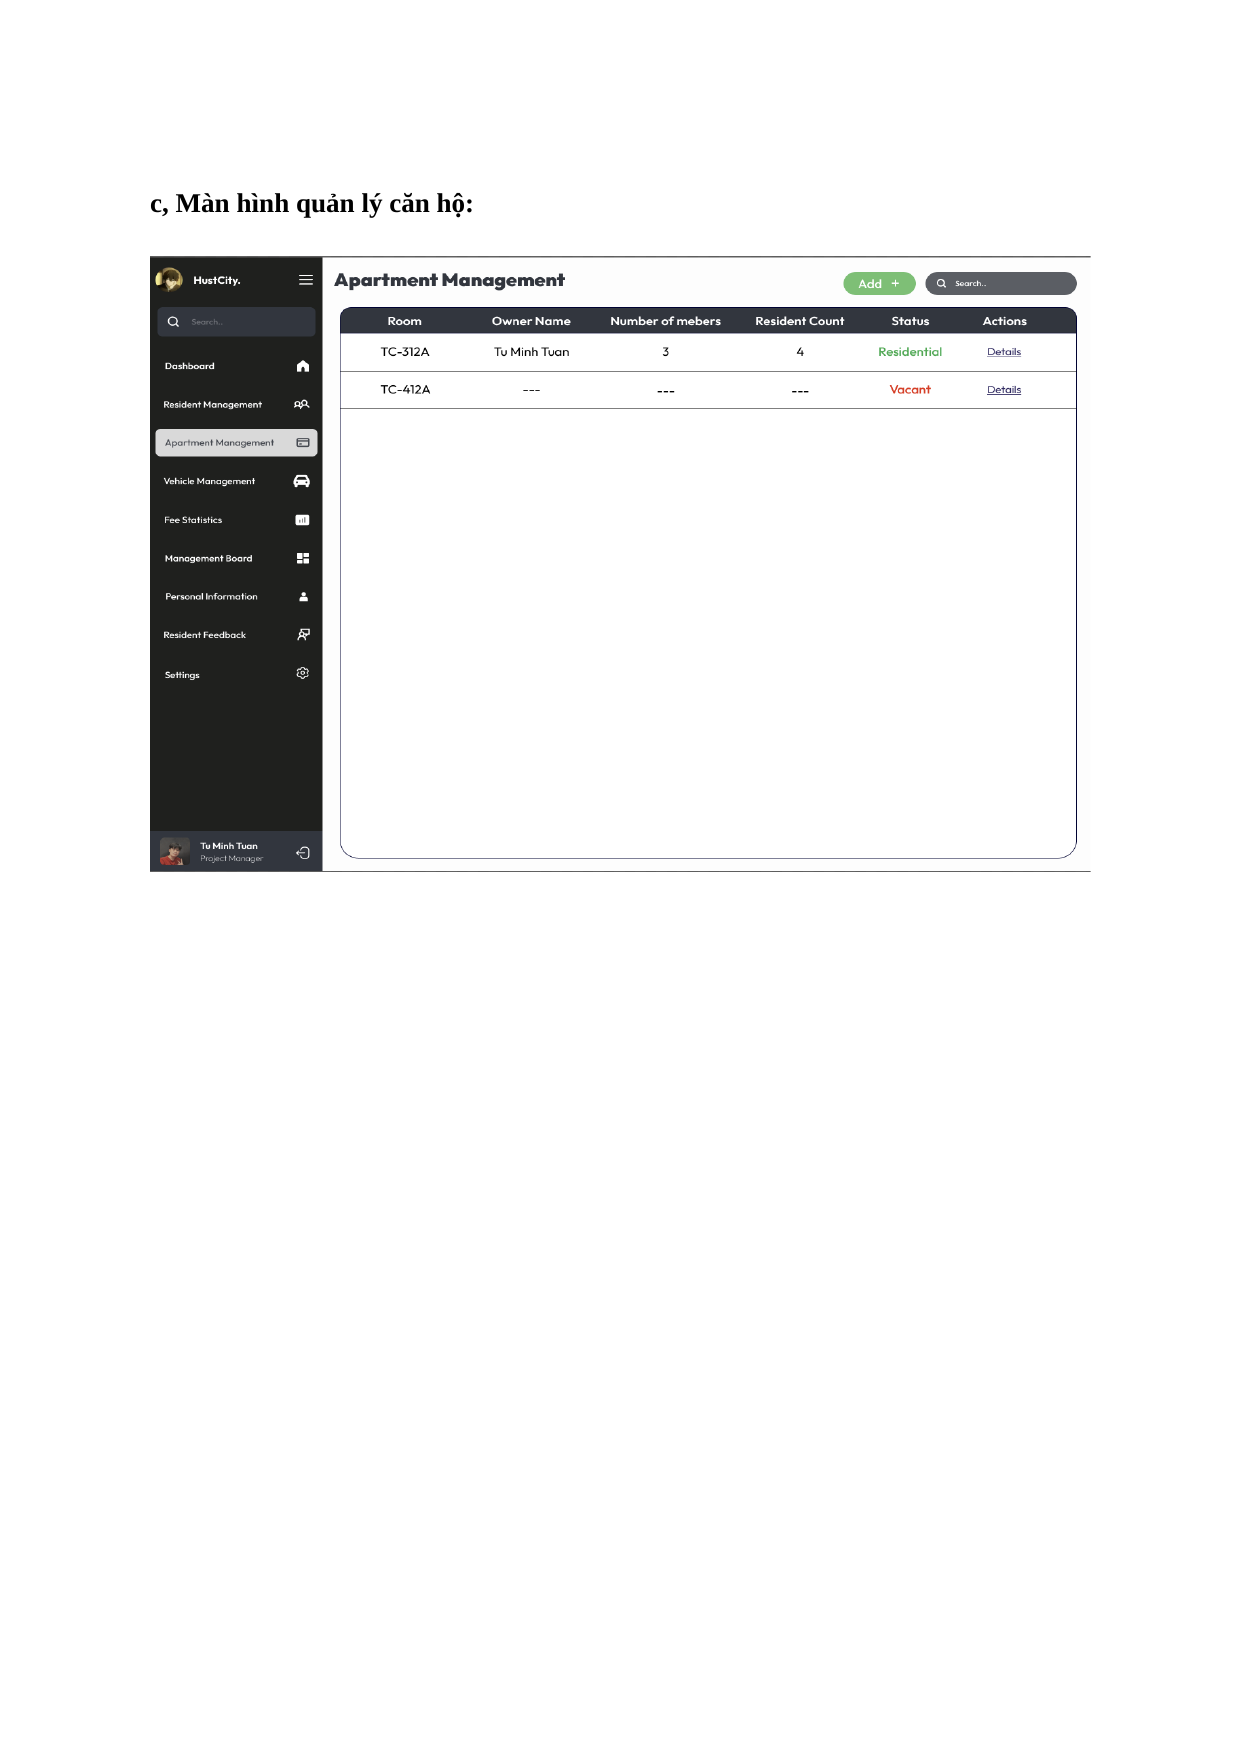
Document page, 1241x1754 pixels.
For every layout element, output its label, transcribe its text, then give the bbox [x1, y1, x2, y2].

picture [150, 256, 1091, 872]
subtitle c, Màn hình quản lý căn hộ: [150, 187, 1090, 219]
